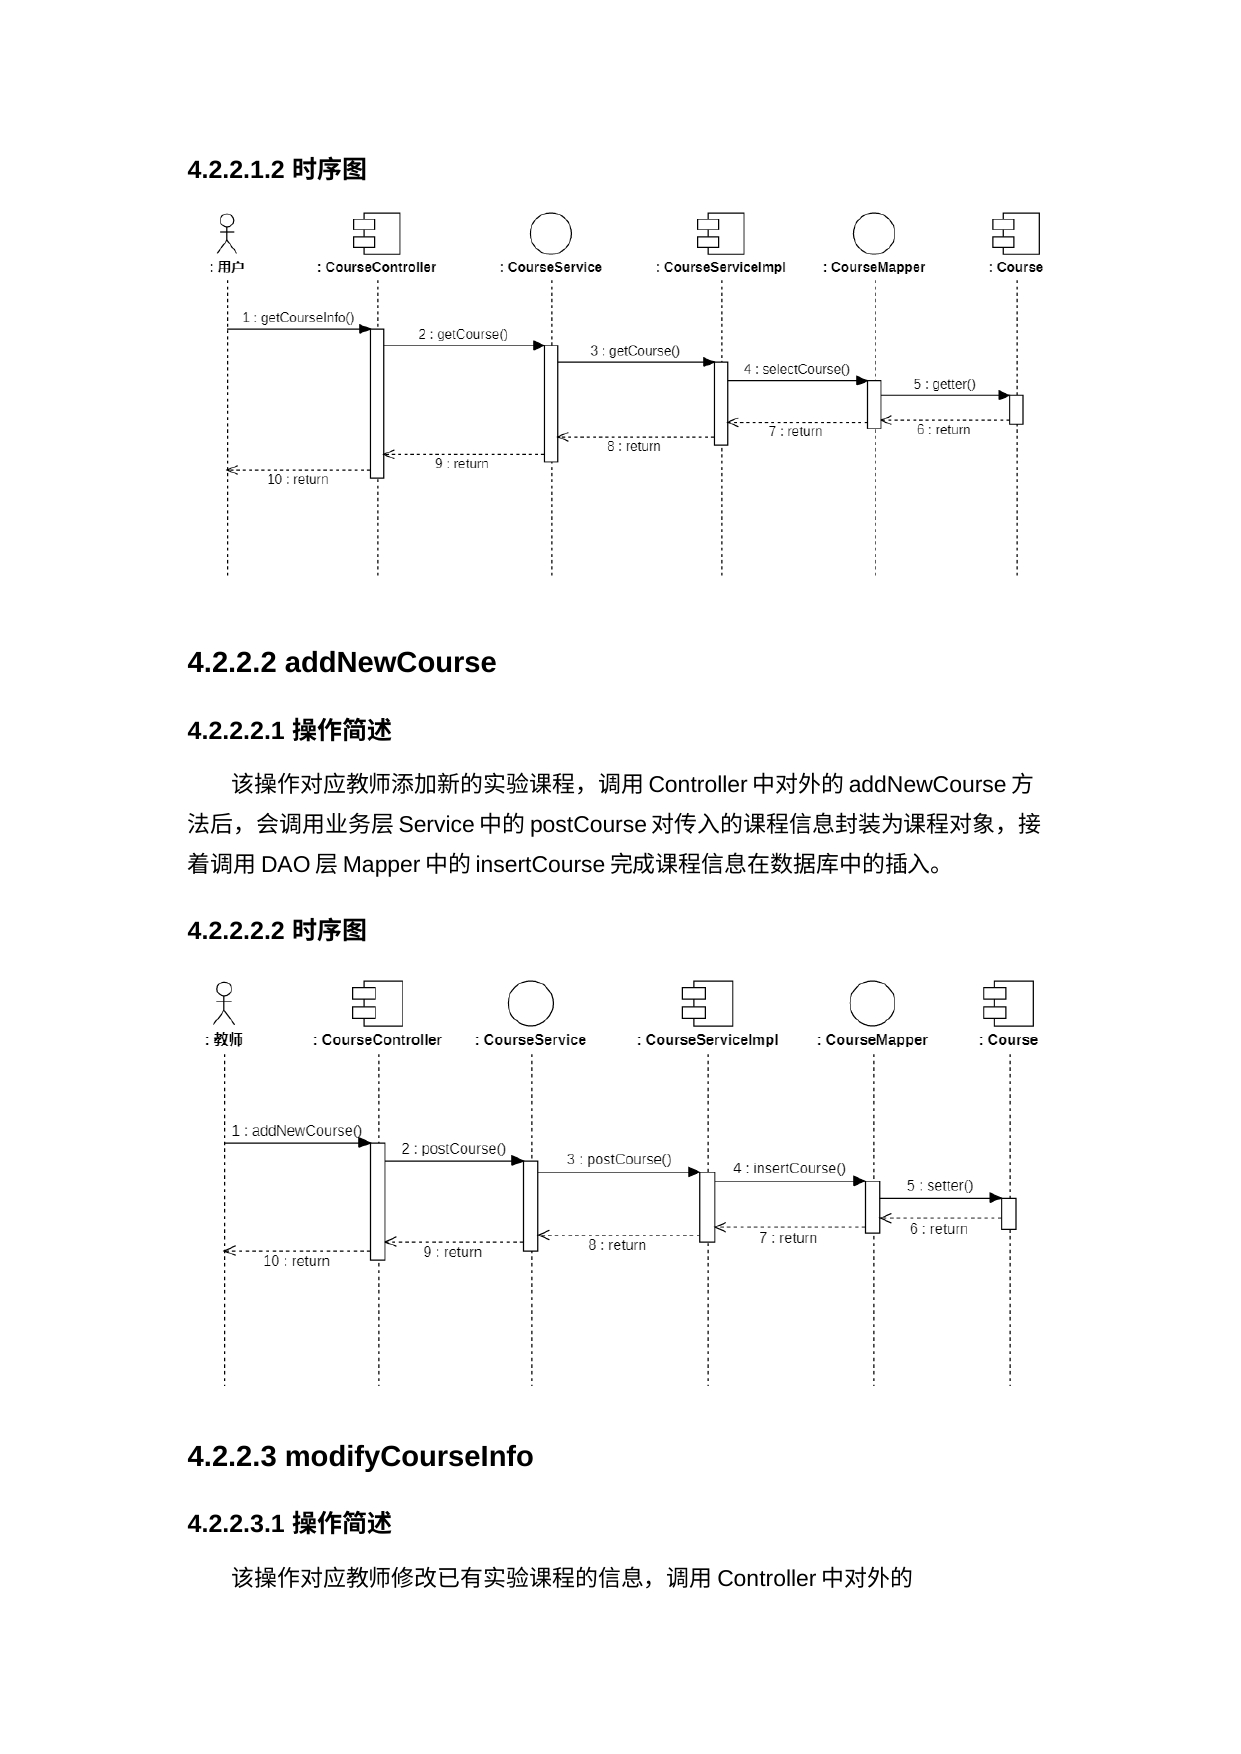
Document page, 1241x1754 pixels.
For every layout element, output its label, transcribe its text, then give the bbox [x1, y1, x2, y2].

text 4.2.2.1.2 时序图 [187, 150, 1053, 186]
text 4.2.2.3 modifyCourseInfo [187, 1439, 1053, 1472]
text 该操作对应教师添加新的实验课程，调用Controller中对外的addNewCourse方法后，会调用业务层Service中的postCourse对传入的课程信息封装为课程对象，接着调用DAO层Mapper中的insertCourse完成课程信息在数据库中的插入。 [187, 766, 1053, 879]
text 4.2.2.2 addNewCourse [187, 645, 1053, 679]
text 4.2.2.2.2 时序图 [187, 911, 1053, 947]
picture [187, 206, 1074, 613]
picture [187, 966, 1074, 1406]
text 4.2.2.2.1 操作简述 [187, 710, 1053, 747]
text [187, 1560, 1053, 1593]
text 4.2.2.3.1 操作简述 [187, 1504, 1053, 1540]
